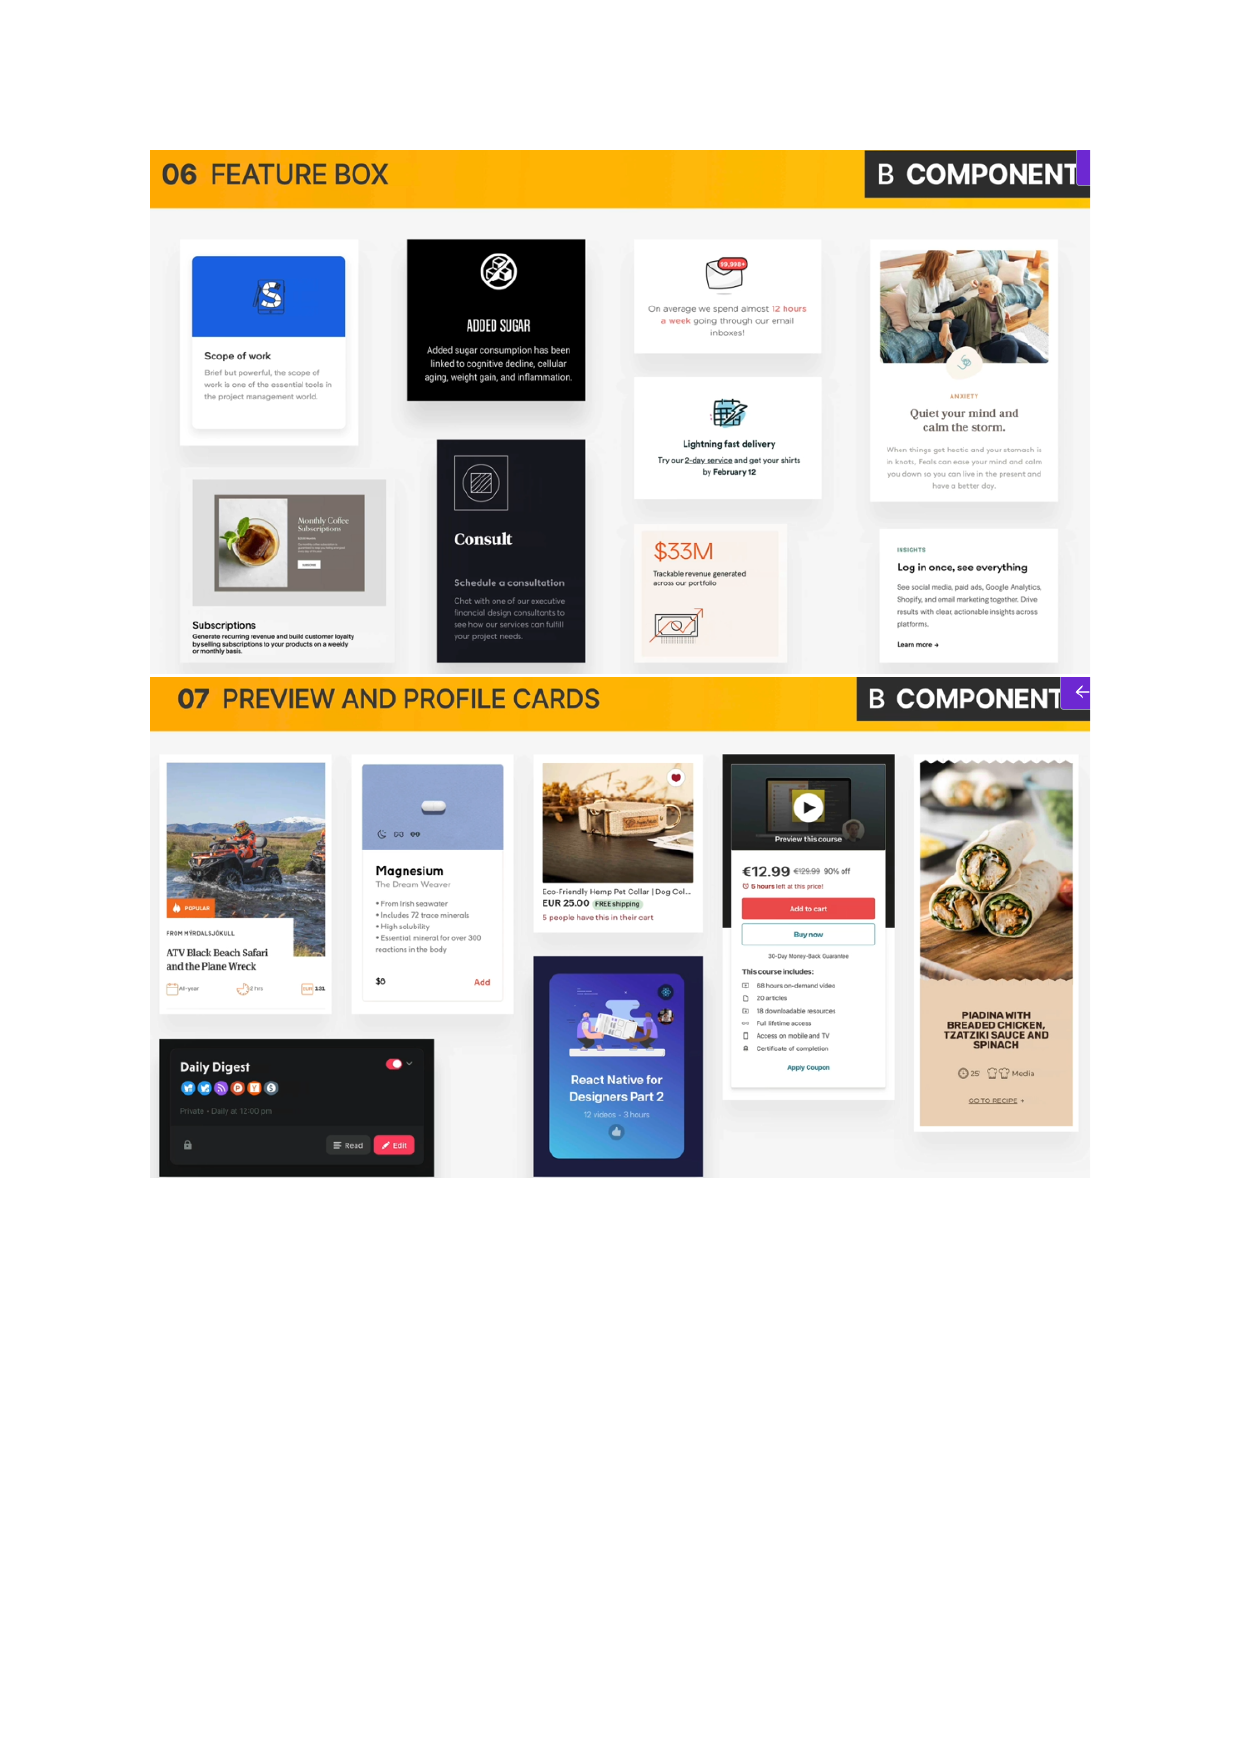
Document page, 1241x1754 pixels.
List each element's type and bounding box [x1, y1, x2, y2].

picture [150, 677, 1091, 1178]
picture [150, 150, 1091, 674]
